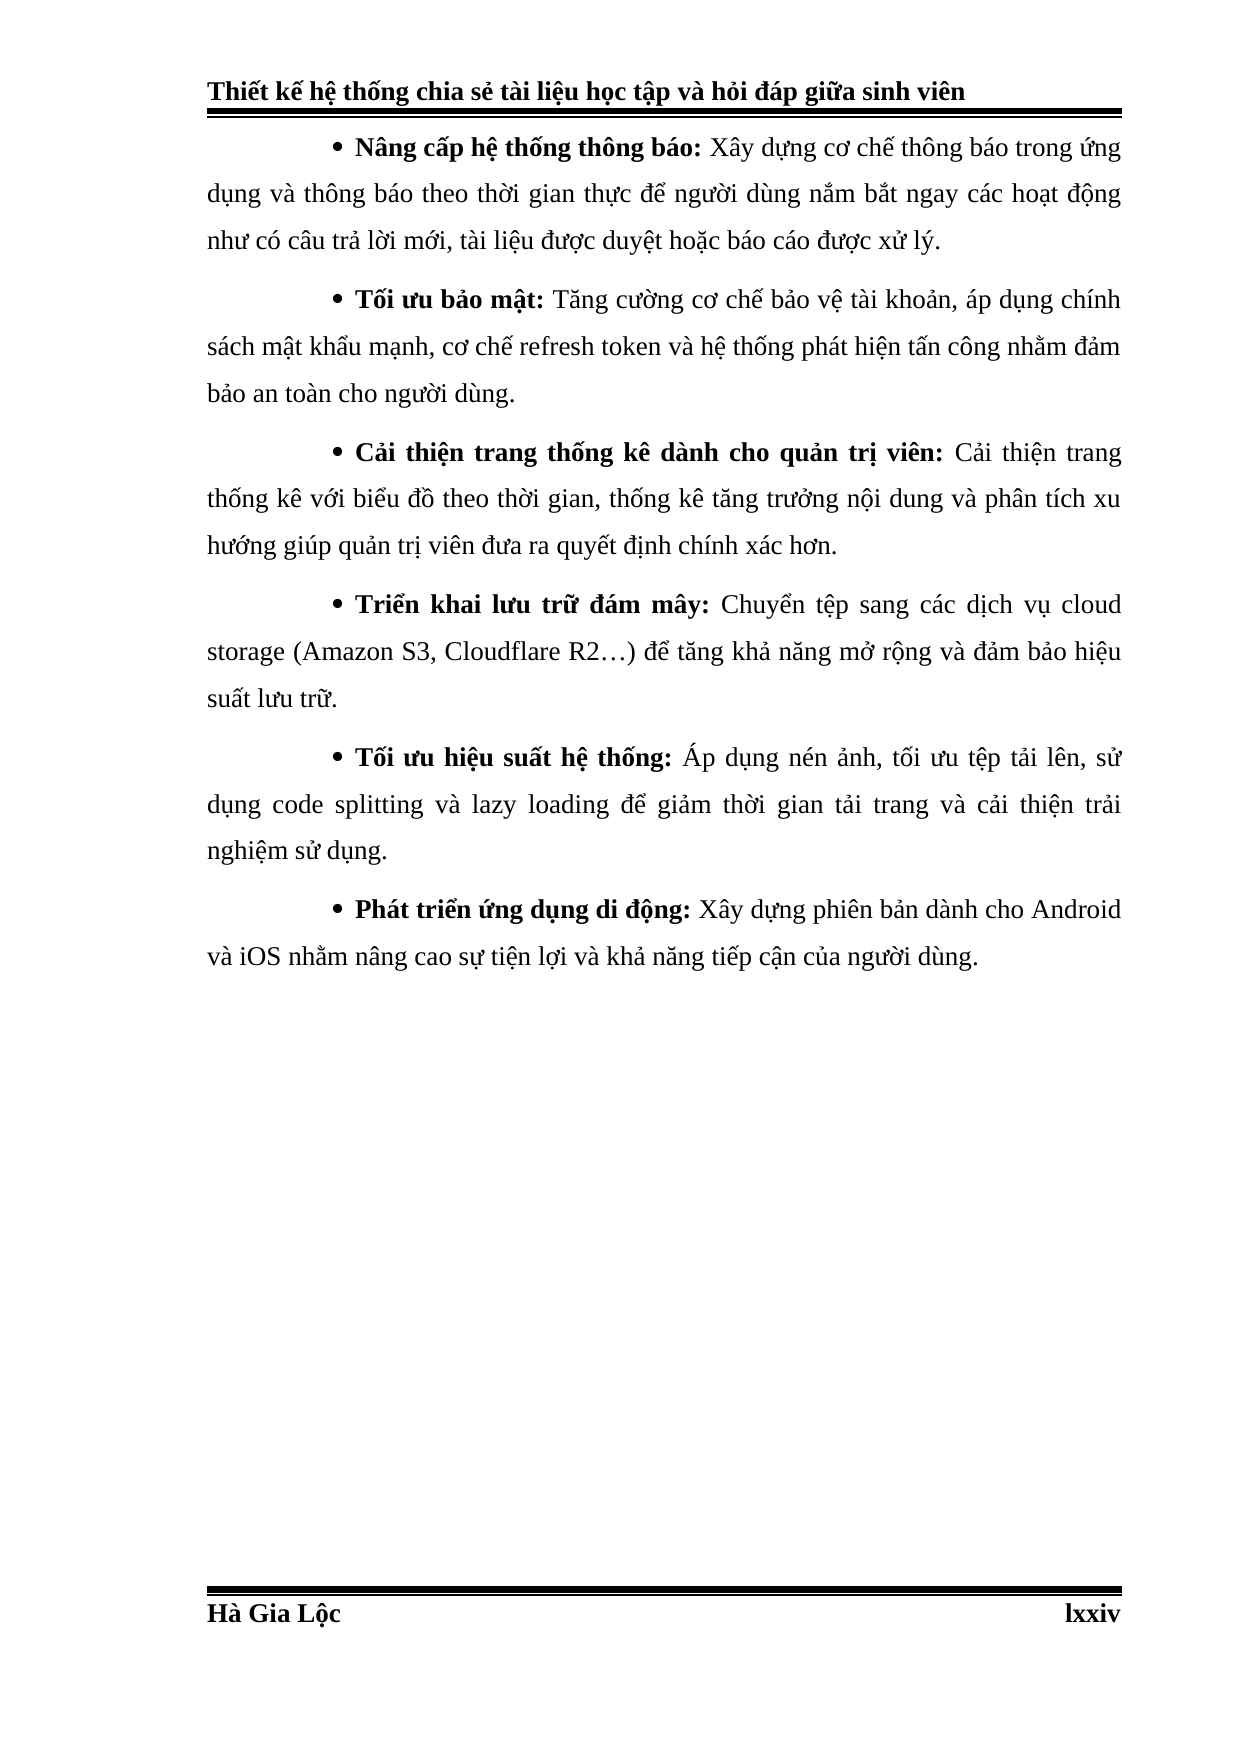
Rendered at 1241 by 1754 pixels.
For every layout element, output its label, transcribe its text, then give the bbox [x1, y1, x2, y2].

list Triển khai lưu trữ đám mây: Chuyển tệp sang các dịch vụ cloud storage (Amazon S3, Cloudflare R2…) để tăng khả năng mở rộng và đảm bảo hiệu suất lưu trữ. [207, 588, 1122, 713]
list Nâng cấp hệ thống thông báo: Xây dựng cơ chế thông báo trong ứng dụng và thông báo theo thời gian thực để người dùng nắm bắt ngay các hoạt động như có câu trả lời mới, tài liệu được duyệt hoặc báo cáo được xử lý. [207, 131, 1122, 255]
list Cải thiện trang thống kê dành cho quản trị viên: Cải thiện trang thống kê với biểu đồ theo thời gian, thống kê tăng trưởng nội dung và phân tích xu hướng giúp quản trị viên đưa ra quyết định chính xác hơn. [207, 436, 1122, 560]
list Phát triển ứng dụng di động: Xây dựng phiên bản dành cho Android và iOS nhằm nâng cao sự tiện lợi và khả năng tiếp cận của người dùng. [207, 894, 1122, 972]
list Tối ưu hiệu suất hệ thống: Áp dụng nén ảnh, tối ưu tệp tải lên, sử dụng code splitting và lazy loading để giảm thời gian tải trang và cải thiện trải nghiệm sử dụng. [207, 741, 1122, 866]
list Tối ưu bảo mật: Tăng cường cơ chế bảo vệ tài khoản, áp dụng chính sách mật khẩu mạnh, cơ chế refresh token và hệ thống phát hiện tấn công nhằm đảm bảo an toàn cho người dùng. [207, 283, 1122, 408]
